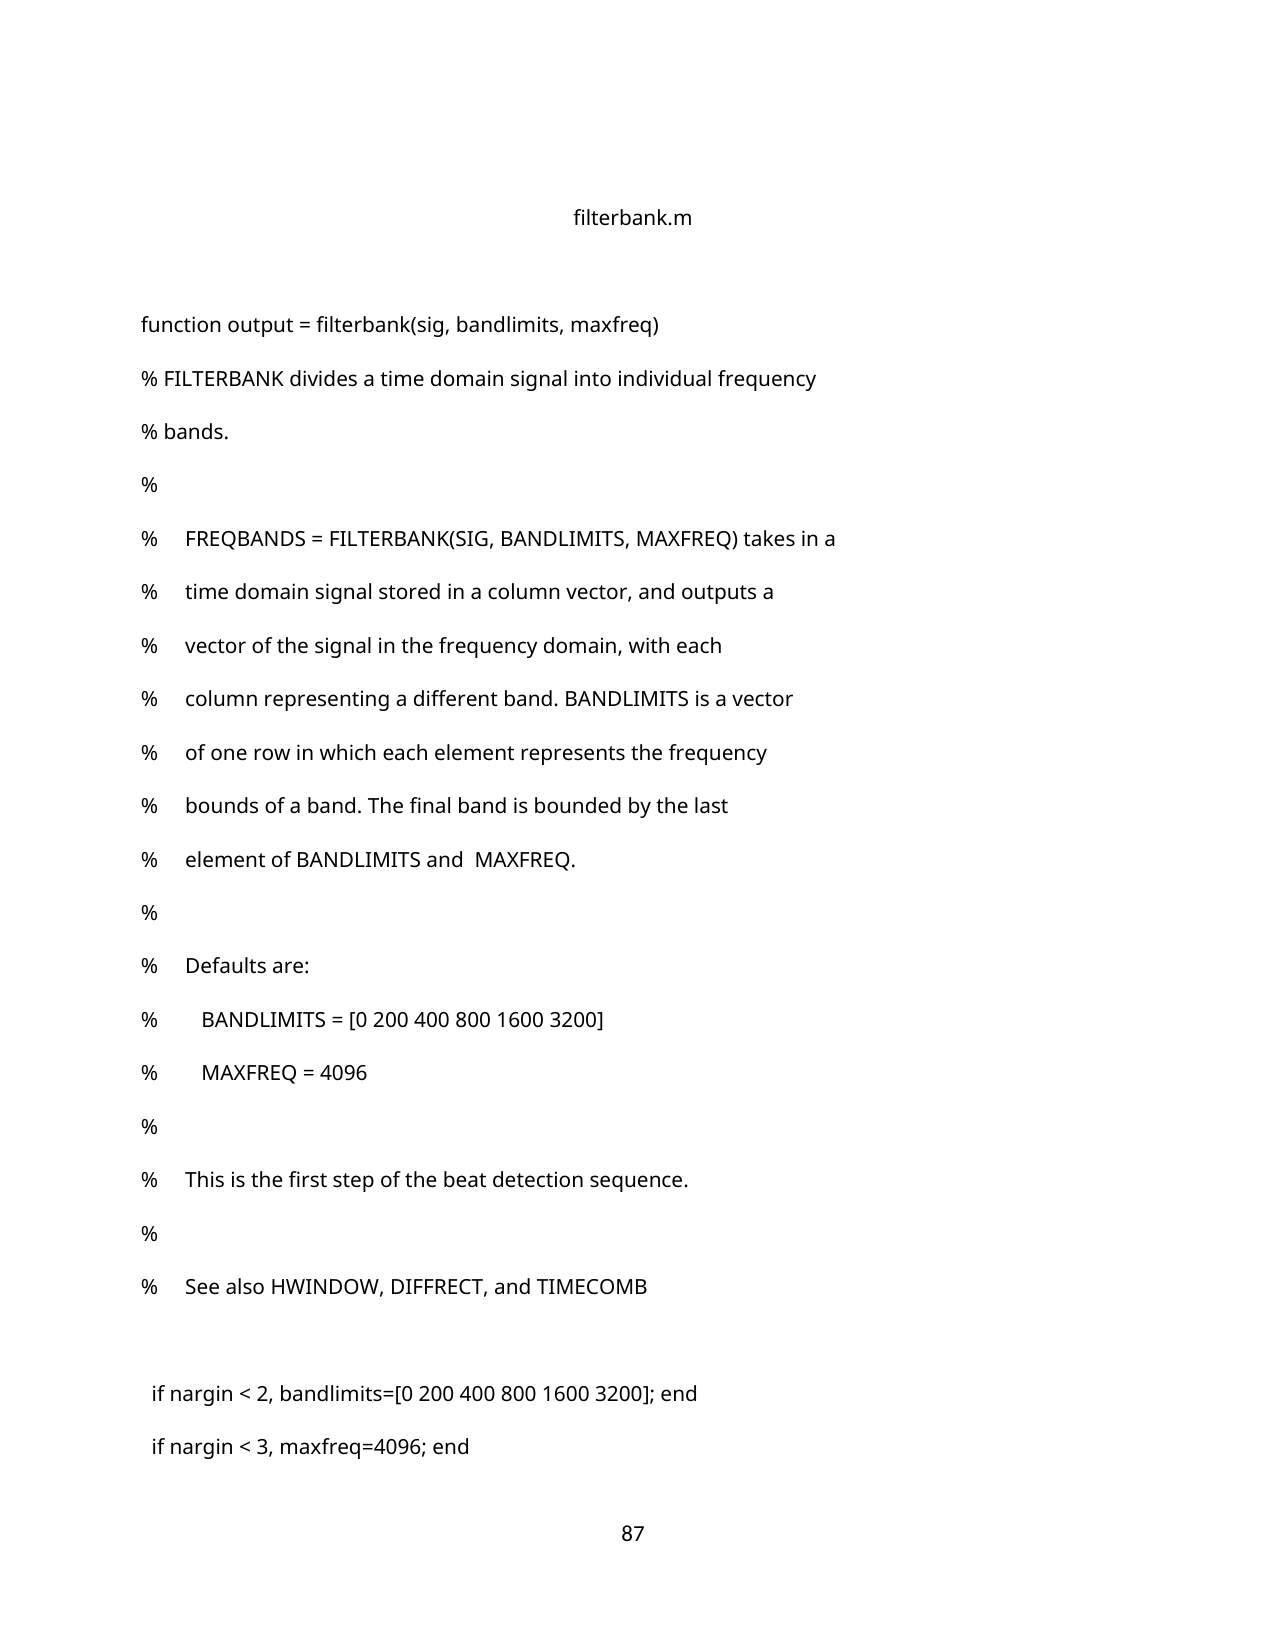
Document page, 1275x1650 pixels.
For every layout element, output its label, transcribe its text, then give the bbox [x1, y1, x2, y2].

text % bands. [141, 417, 1125, 446]
text if nargin < 3, maxfreq=4096; end [141, 1432, 1125, 1461]
text % FILTERBANK divides a time domain signal into individual frequency [141, 364, 1125, 392]
text % column representing a different band. BANDLIMITS is a vector [141, 684, 1125, 713]
text % BANDLIMITS = [0 200 400 800 1600 3200] [141, 1005, 1125, 1033]
text % [141, 1112, 1125, 1140]
text % bounds of a band. The final band is bounded by the last [141, 791, 1125, 820]
text % This is the first step of the beat detection sequence. [141, 1165, 1125, 1194]
text % of one row in which each element represents the frequency [141, 738, 1125, 766]
text % [141, 898, 1125, 927]
text % [141, 1219, 1125, 1247]
text % MAXFREQ = 4096 [141, 1058, 1125, 1087]
text % FREQBANDS = FILTERBANK(SIG, BANDLIMITS, MAXFREQ) takes in a [141, 524, 1125, 552]
text % [141, 471, 1125, 499]
text if nargin < 2, bandlimits=[0 200 400 800 1600 3200]; end [141, 1379, 1125, 1407]
text filterbank.m [141, 203, 1125, 232]
text % Defaults are: [141, 952, 1125, 980]
text % vector of the signal in the frequency domain, with each [141, 631, 1125, 659]
text % See also HWINDOW, DIFFRECT, and TIMECOMB [141, 1272, 1125, 1301]
text function output = filterbank(sig, bandlimits, maxfreq) [141, 310, 1125, 339]
text % element of BANDLIMITS and MAXFREQ. [141, 845, 1125, 873]
text % time domain signal stored in a column vector, and outputs a [141, 577, 1125, 606]
